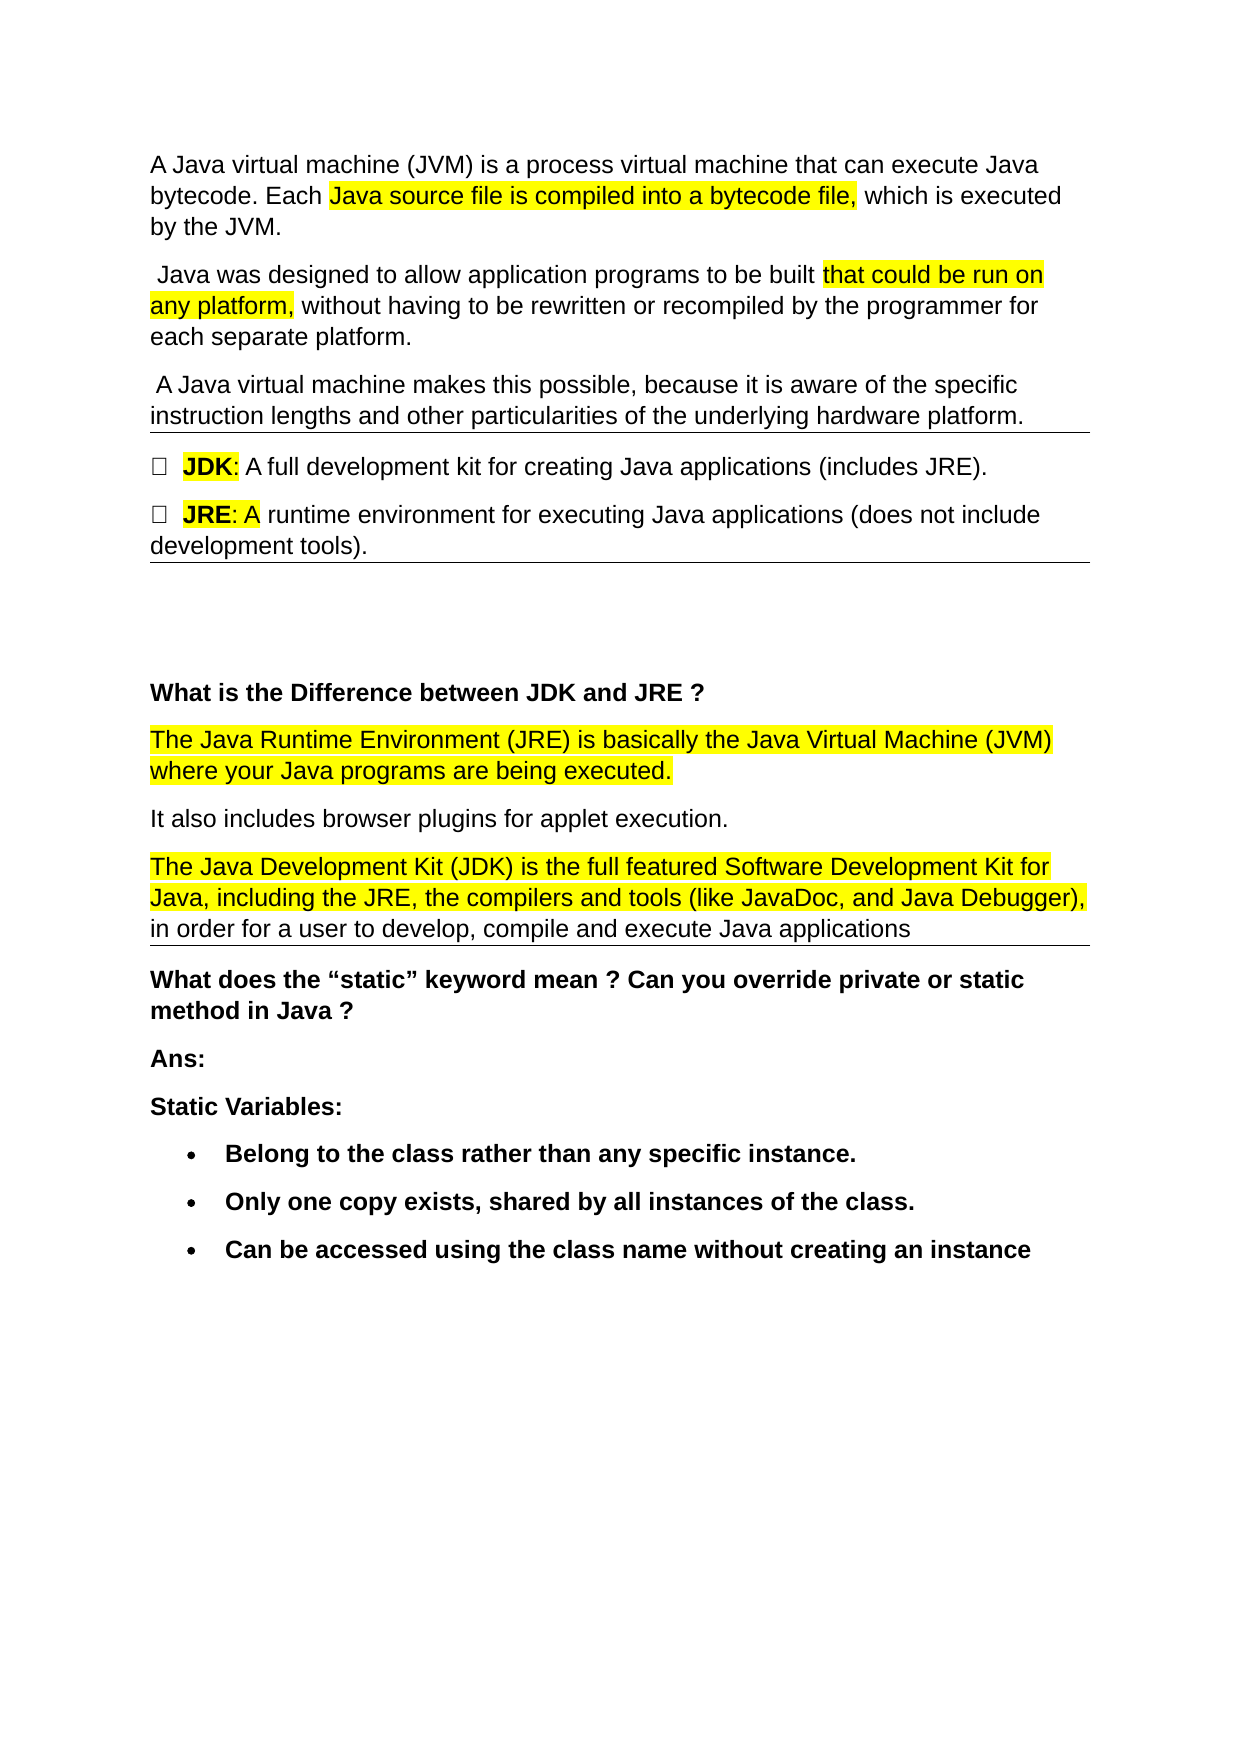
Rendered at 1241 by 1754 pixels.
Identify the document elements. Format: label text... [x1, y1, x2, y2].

text It also includes browser plugins for applet execution. [150, 804, 1090, 833]
list Belong to the class rather than any specific instance. [187, 1139, 1090, 1168]
text What does the “static” keyword mean ? Can you override private or static method in Java ? [150, 965, 1090, 1025]
text Static Variables: [150, 1092, 1090, 1120]
text  JDK: A full development kit for creating Java applications (includes JRE). [239, 452, 1090, 481]
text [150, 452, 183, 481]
text Java was designed to allow application programs to be built that could be run on any platform, without having to be rewritten or recompiled by the programmer for each separate platform. [150, 260, 1090, 351]
list Can be accessed using the class name without creating an instance [187, 1235, 1090, 1263]
text The Java Development Kit (JDK) is the full featured Software Development Kit for Java, including the JRE, the compilers and tools (like JavaDoc, and Java Debugger), in order for a user to develop, compile and execute Java applications [150, 852, 1090, 945]
text  JRE: A runtime environment for executing Java applications (does not include development tools). [150, 500, 1090, 562]
list Only one copy exists, shared by all instances of the class. [187, 1187, 1090, 1216]
text What is the Difference between JDK and JRE ? [150, 677, 1090, 706]
text The Java Runtime Environment (JRE) is basically the Java Virtual Machine (JVM) where your Java programs are being executed. [150, 725, 1090, 785]
text A Java virtual machine (JVM) is a process virtual machine that can execute Java bytecode. Each Java source file is compiled into a bytecode file, which is executed by the JVM. [150, 150, 1090, 241]
text Ans: [150, 1044, 1090, 1073]
text A Java virtual machine makes this possible, because it is aware of the specific instruction lengths and other particularities of the underlying hardware platform. [150, 369, 1090, 432]
